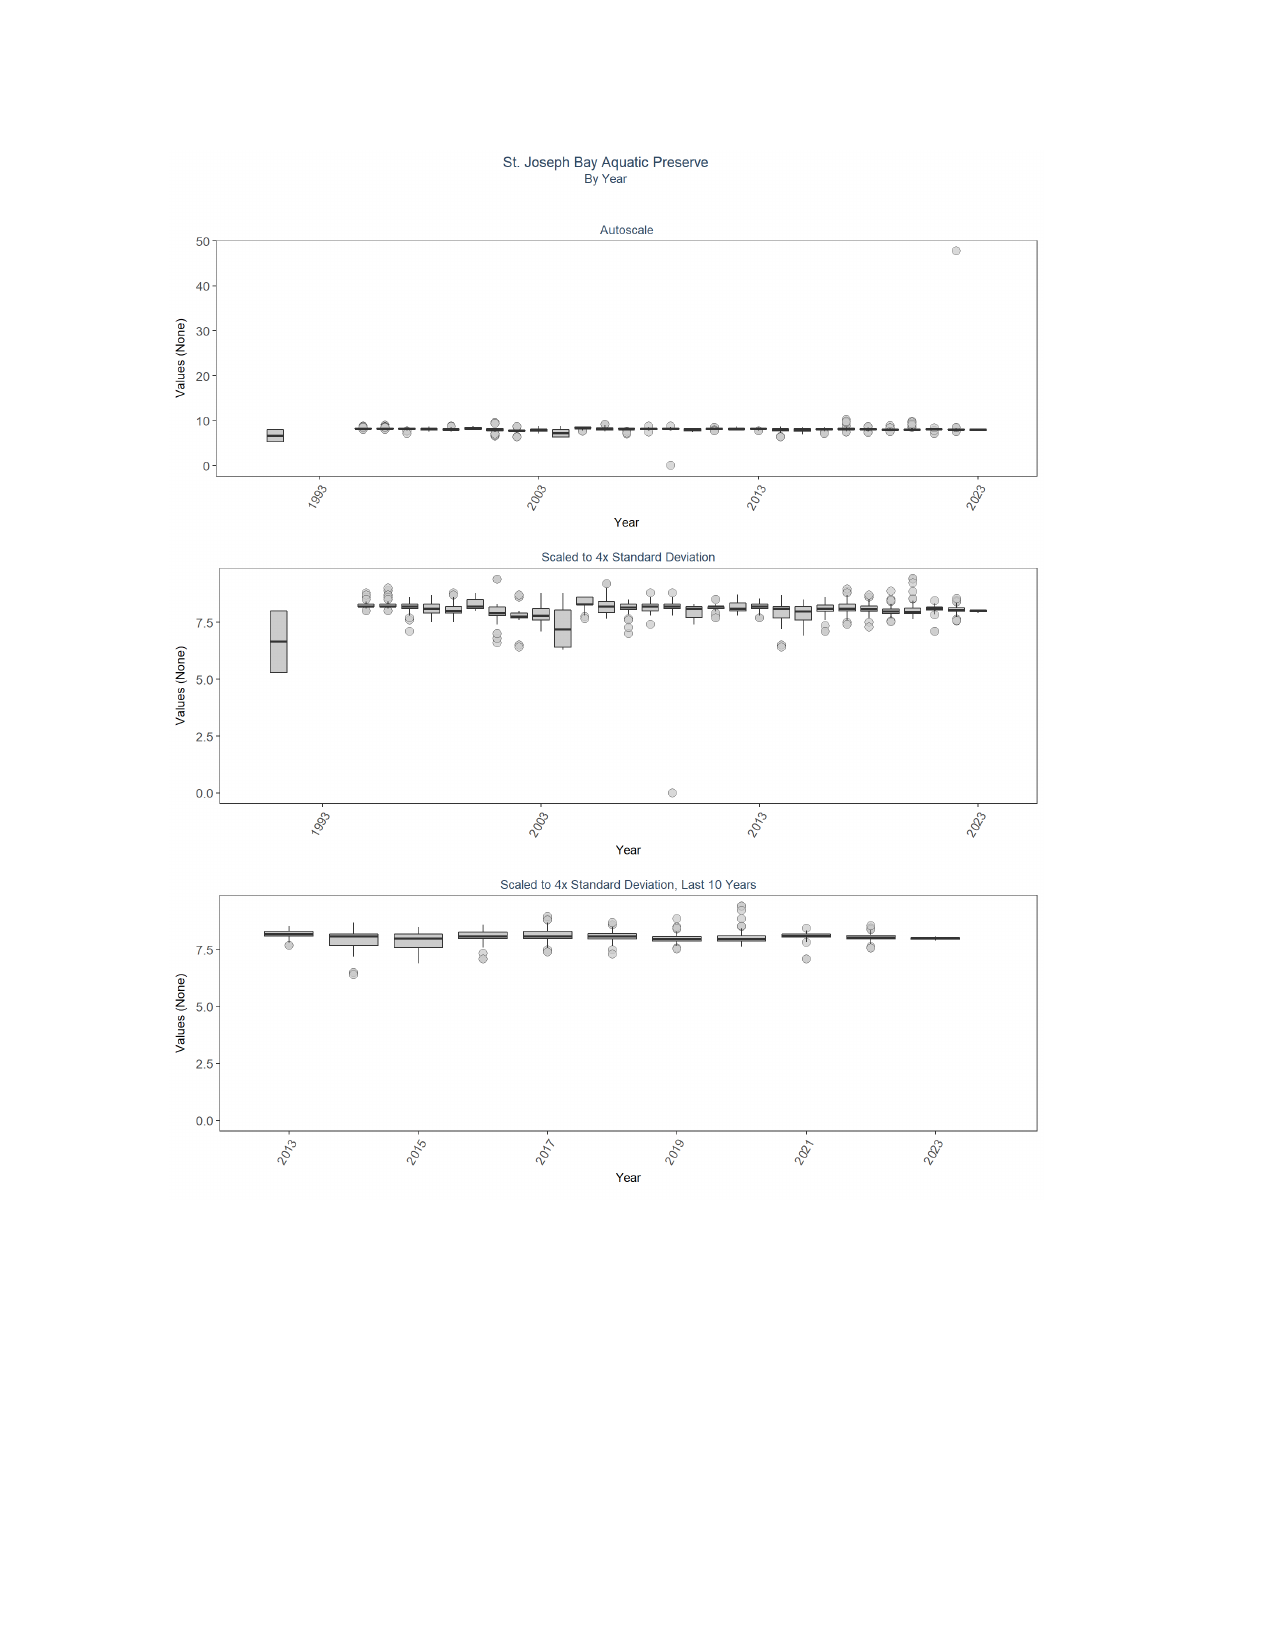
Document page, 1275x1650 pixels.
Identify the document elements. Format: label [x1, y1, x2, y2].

picture [168, 150, 1044, 1200]
